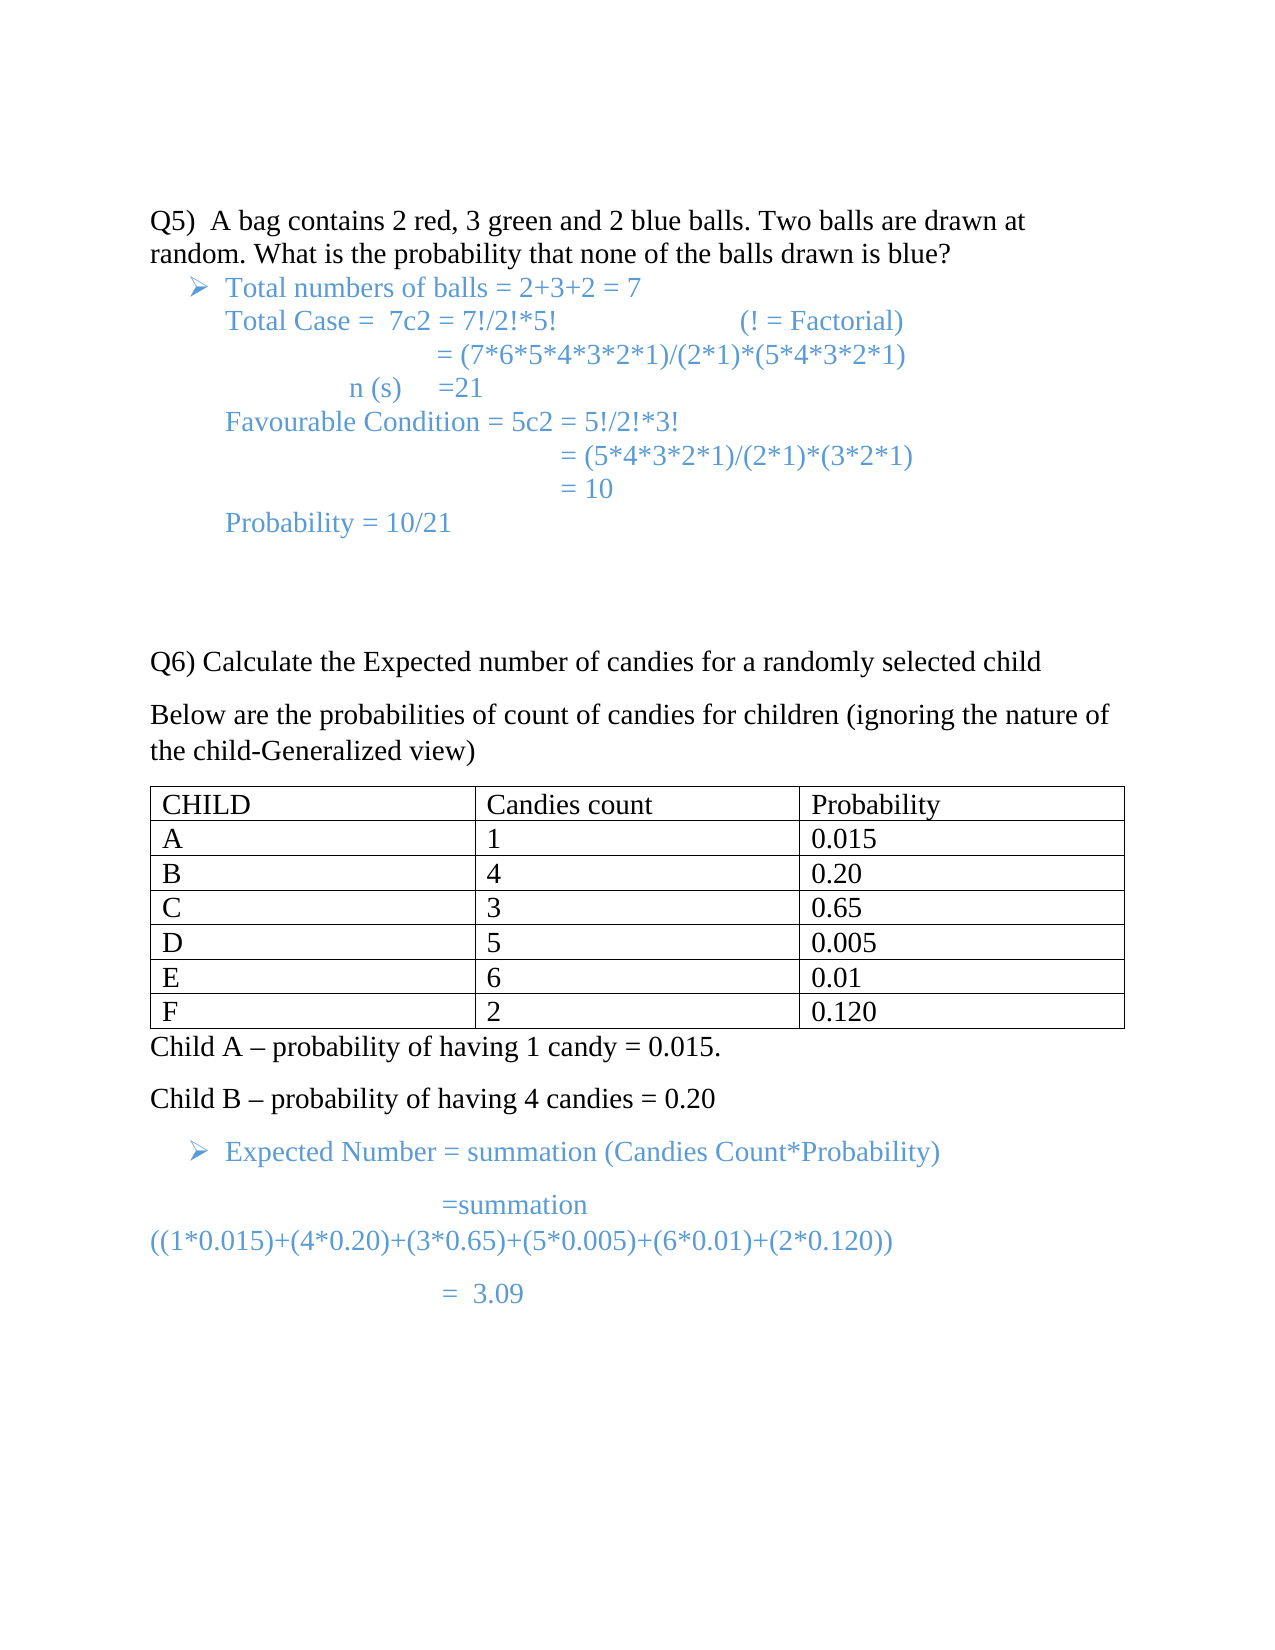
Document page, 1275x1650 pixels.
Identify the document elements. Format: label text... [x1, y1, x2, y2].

text = (7*6*5*4*3*2*1)/(2*1)*(5*4*3*2*1) [225, 337, 1125, 371]
table_header Candies count [476, 787, 799, 820]
text = 3.09 [150, 1276, 1125, 1310]
text Total Case = 7c2 = 7!/2!*5! (! = Factorial) [225, 303, 1125, 337]
text Q5) A bag contains 2 red, 3 green and 2 blue balls. Two balls are drawn at random. What is the probability that none of the balls drawn is blue? [150, 203, 1125, 270]
table_cell 0.01 [800, 960, 1124, 993]
table_cell 0.005 [800, 925, 1124, 959]
text = 10 [225, 471, 1125, 505]
text Q6) Calculate the Expected number of candies for a randomly selected child [150, 644, 1125, 677]
table_cell 0.20 [800, 856, 1124, 889]
text = (5*4*3*2*1)/(2*1)*(3*2*1) [225, 438, 1125, 471]
table_cell 1 [476, 821, 799, 855]
text n (s) =21 [225, 371, 1125, 404]
text Child A – probability of having 1 candy = 0.015. [150, 1029, 1125, 1062]
table_cell B [151, 856, 475, 889]
table_cell 2 [476, 994, 799, 1028]
table_cell C [151, 891, 475, 924]
table_cell 0.120 [800, 994, 1124, 1028]
table_cell 5 [476, 925, 799, 959]
table_header Probability [800, 787, 1124, 820]
table_header CHILD [151, 787, 475, 820]
list Total numbers of balls = 2+3+2 = 7 [187, 270, 1125, 303]
text Probability = 10/21 [225, 505, 1125, 538]
table_cell 6 [476, 960, 799, 993]
table_cell D [151, 925, 475, 959]
text =summation ((1*0.015)+(4*0.20)+(3*0.65)+(5*0.005)+(6*0.01)+(2*0.120)) [150, 1187, 1125, 1257]
table_cell F [151, 994, 475, 1028]
text Favourable Condition = 5c2 = 5!/2!*3! [225, 404, 1125, 438]
table_cell 0.015 [800, 821, 1124, 855]
table_cell 0.65 [800, 891, 1124, 924]
table_cell A [151, 821, 475, 855]
table_cell 4 [476, 856, 799, 889]
text Child B – probability of having 4 candies = 0.20 [150, 1082, 1125, 1115]
table_cell 3 [476, 891, 799, 924]
text Below are the probabilities of count of candies for children (ignoring the nature of the child-Generalized view) [150, 697, 1125, 766]
list Expected Number = summation (Candies Count*Probability) [187, 1134, 1125, 1168]
table_cell E [151, 960, 475, 993]
